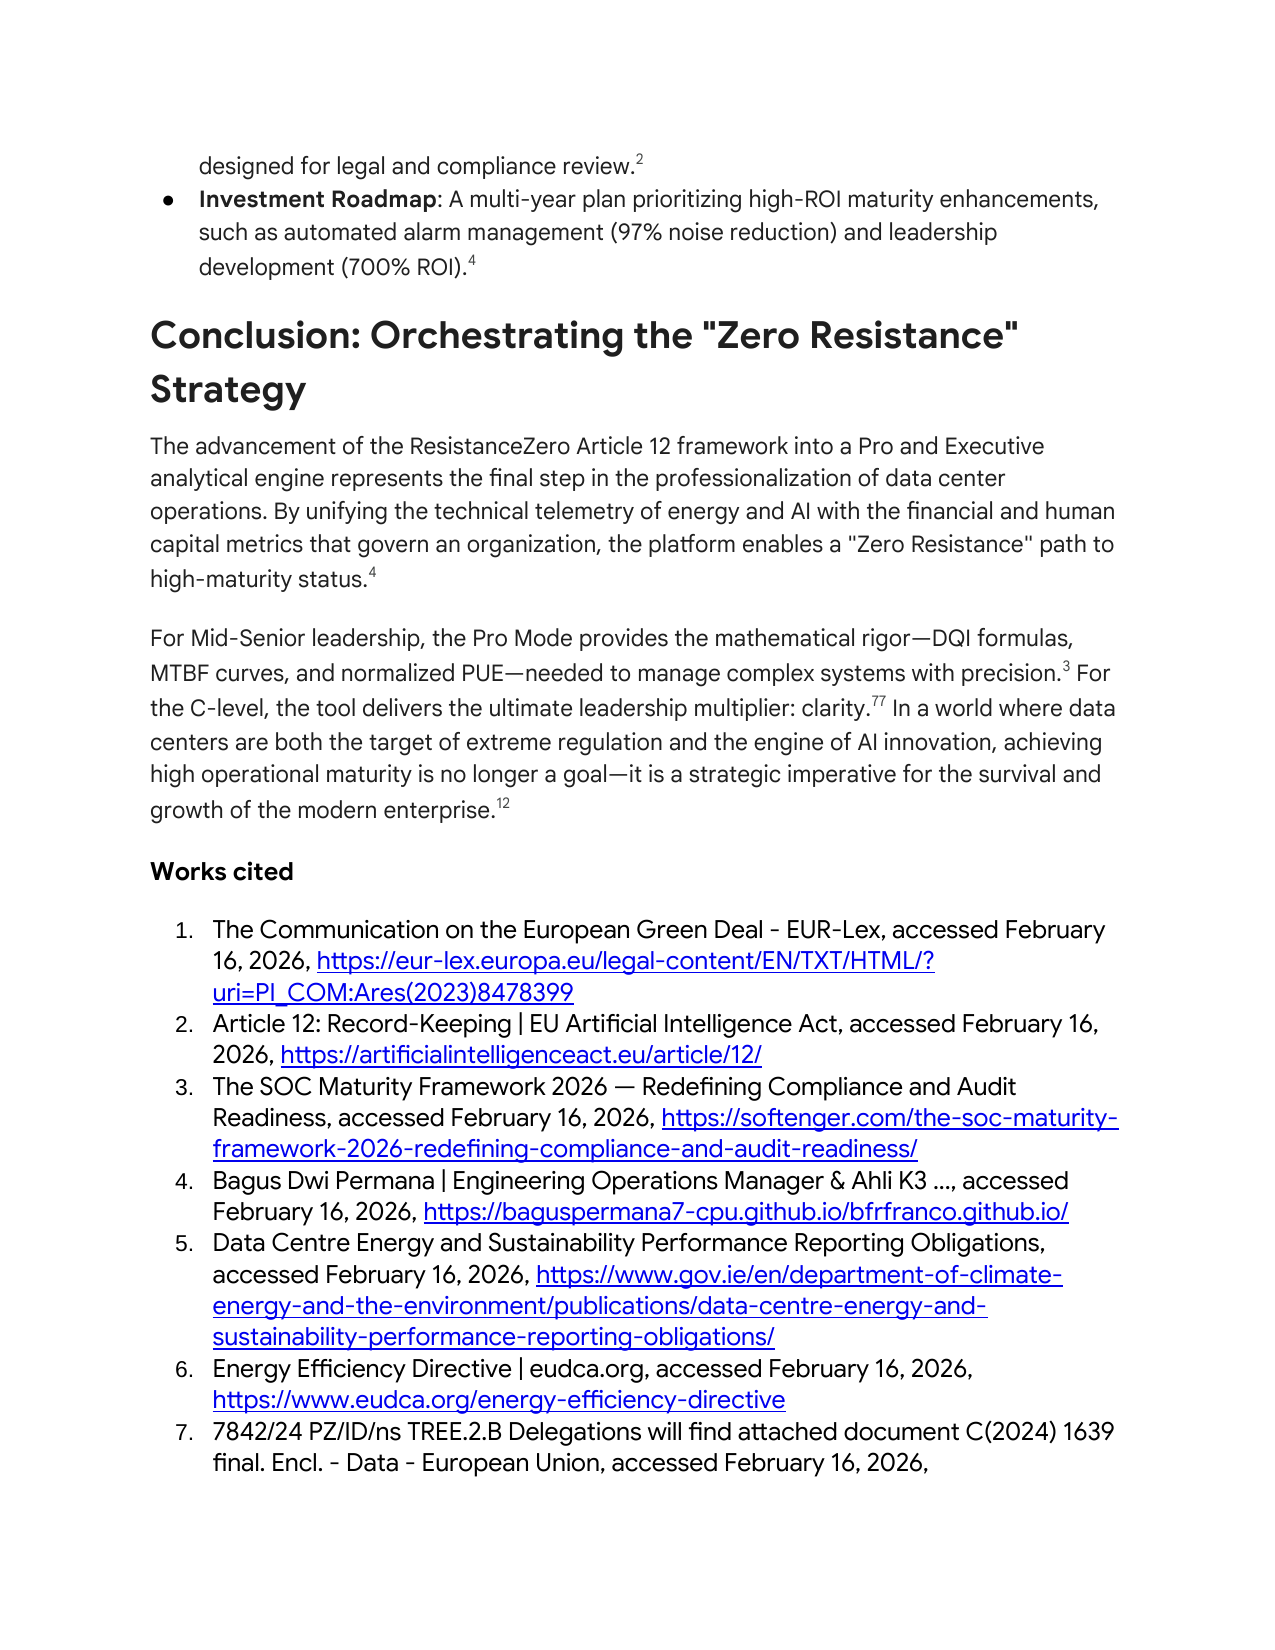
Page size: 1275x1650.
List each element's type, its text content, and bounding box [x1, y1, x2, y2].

subtitle Works cited [150, 856, 1125, 887]
list The SOC Maturity Framework 2026 — Redefining Compliance and Audit Readiness, accessed February 16, 2026, https://softenger.com/the-soc-maturity-framework-2026-redefining-compliance-and-audit-readiness/ [175, 1071, 1125, 1165]
list Energy Efficiency Directive | eudca.org, accessed February 16, 2026, https://www.eudca.org/energy-efficiency-directive [175, 1353, 1125, 1416]
list Article 12: Record-Keeping | EU Artificial Intelligence Act, accessed February 16, 2026, https://artificialintelligenceact.eu/article/12/ [175, 1008, 1125, 1071]
list Bagus Dwi Permana | Engineering Operations Manager & Ahli K3 ..., accessed February 16, 2026, https://baguspermana7-cpu.github.io/bfrfranco.github.io/ [175, 1165, 1125, 1228]
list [161, 150, 1125, 181]
list Investment Roadmap: A multi-year plan prioritizing high-ROI maturity enhancements, such as automated alarm management (97% noise reduction) and leadership development (700% ROI).4 [161, 186, 1125, 283]
text For Mid-Senior leadership, the Pro Mode provides the mathematical rigor—DQI formulas, MTBF curves, and normalized PUE—needed to manage complex systems with precision.3 For the C-level, the tool delivers the ultimate leadership multiplier: clarity.77 In a world where data centers are both the target of extreme regulation and the engine of AI innovation, achieving high operational maturity is no longer a goal—it is a strategic imperative for the survival and growth of the modern enterprise.12 [150, 624, 1125, 825]
list The Communication on the European Green Deal - EUR-Lex, accessed February 16, 2026, https://eur-lex.europa.eu/legal-content/EN/TXT/HTML/?uri=PI_COM:Ares(2023)8478399 [175, 914, 1125, 1008]
list Data Centre Energy and Sustainability Performance Reporting Obligations, accessed February 16, 2026, https://www.gov.ie/en/department-of-climate-energy-and-the-environment/publications/data-centre-energy-and-sustainability-performance-reporting-obligations/ [175, 1228, 1125, 1353]
text The advancement of the ResistanceZero Article 12 framework into a Pro and Executive analytical engine represents the final step in the professionalization of data center operations. By unifying the technical telemetry of energy and AI with the financial and human capital metrics that govern an organization, the platform enables a "Zero Resistance" path to high-maturity status.4 [150, 432, 1125, 594]
subtitle Conclusion: Orchestrating the "Zero Resistance" Strategy [150, 312, 1125, 413]
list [175, 1416, 1125, 1478]
